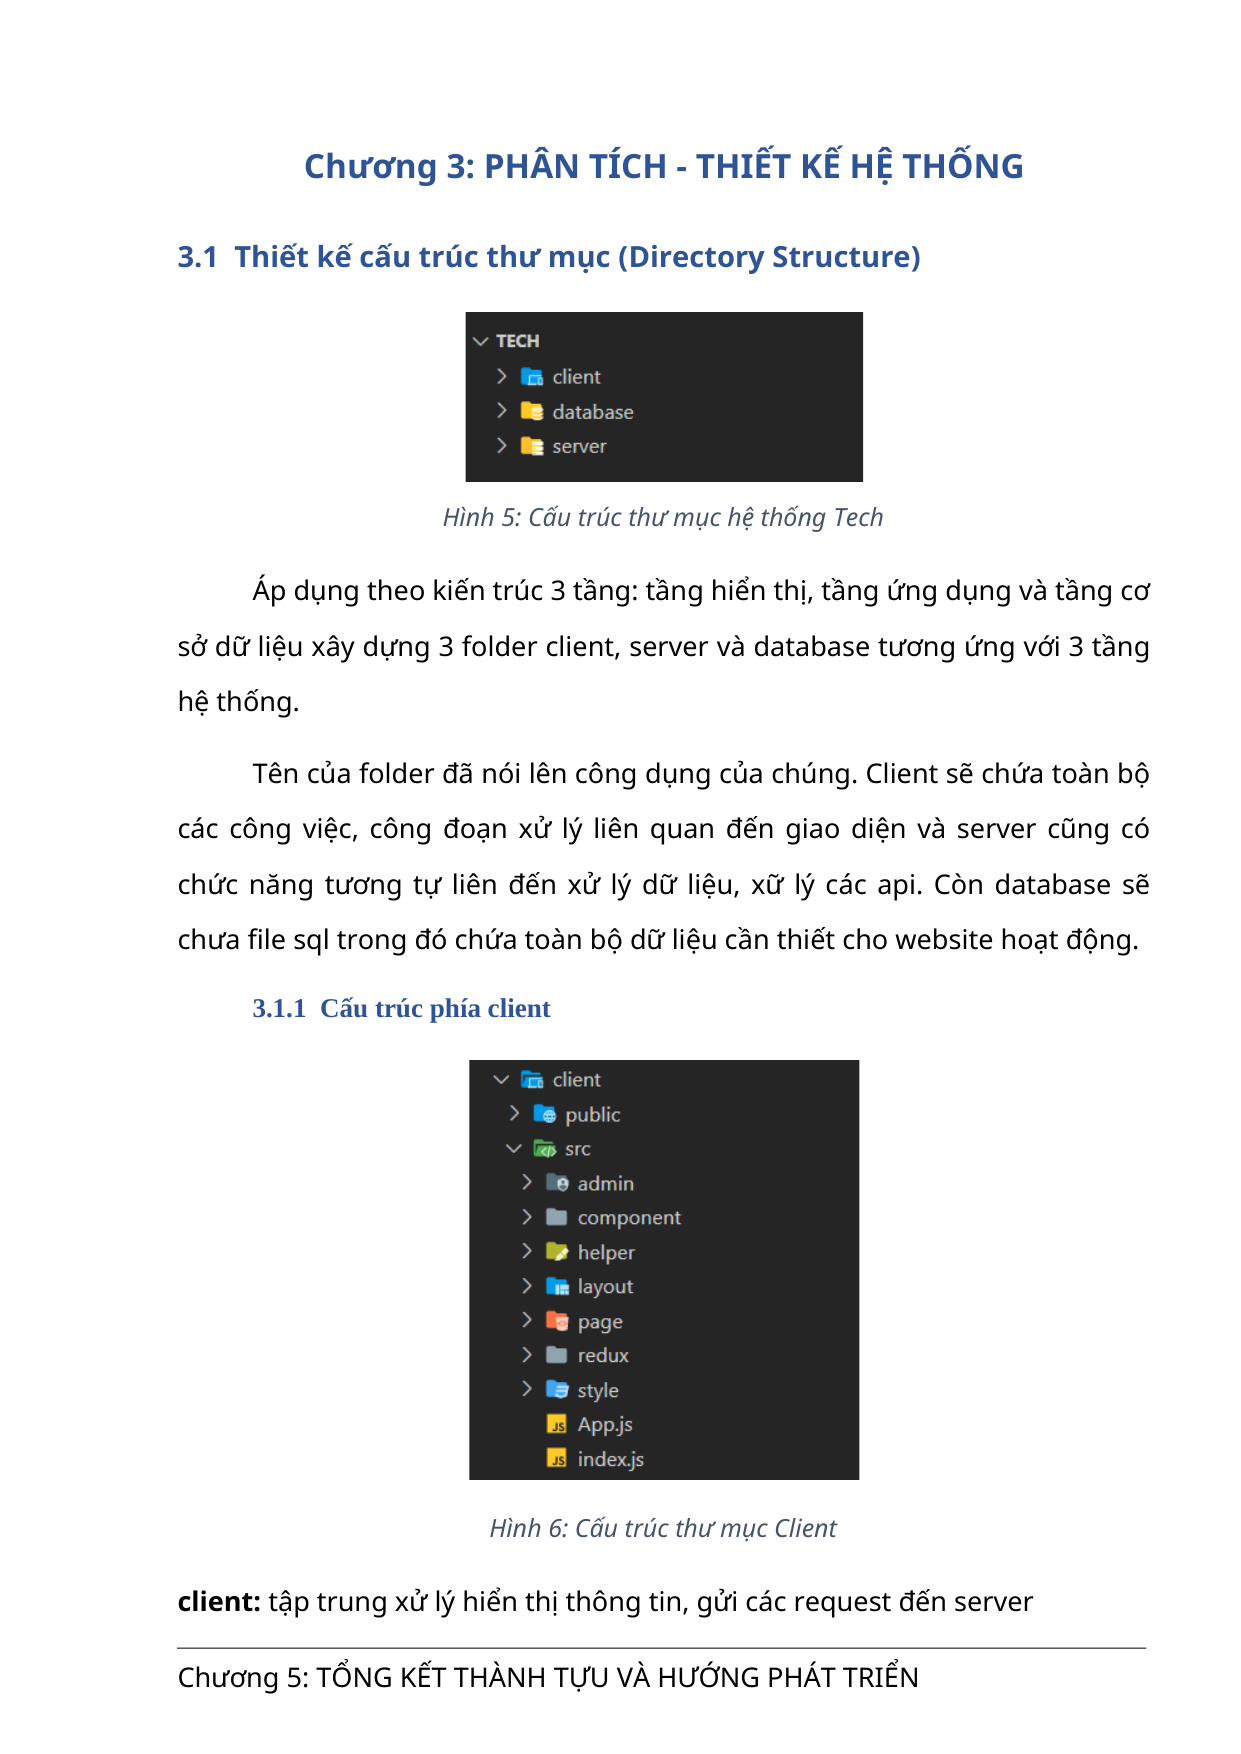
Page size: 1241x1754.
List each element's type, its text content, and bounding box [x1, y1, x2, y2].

picture [469, 1060, 860, 1480]
text client: tập trung xử lý hiển thị thông tin, gửi các request đến server [177, 1582, 1152, 1619]
text Chương 3: PHÂN TÍCH - THIẾT KẾ HỆ THỐNG [177, 143, 1152, 188]
picture [465, 312, 864, 482]
text Tên của folder đã nói lên công dụng của chúng. Client sẽ chứa toàn bộ các công việc, công đoạn xử lý liên quan đến giao diện và server cũng có chức năng tương tự liên đến xử lý dữ liệu, xữ lý các api. Còn database sẽ chưa file sql trong đó chứa toàn bộ dữ liệu cần thiết cho website hoạt động. [177, 754, 1152, 957]
text Áp dụng theo kiến trúc 3 tầng: tầng hiển thị, tầng ứng dụng và tầng cơ sở dữ liệu xây dựng 3 folder client, server và database tương ứng với 3 tầng hệ thống. [177, 572, 1152, 719]
subtitle 3.1 Thiết kế cấu trúc thư mục (Directory Structure) [177, 236, 1152, 276]
text Hình 6: Cấu trúc thư mục Client [177, 1511, 1152, 1545]
subtitle 3.1.1 Cấu trúc phía client [252, 992, 1152, 1023]
text Hình 5: Cấu trúc thư mục hệ thống Tech [177, 500, 1152, 534]
